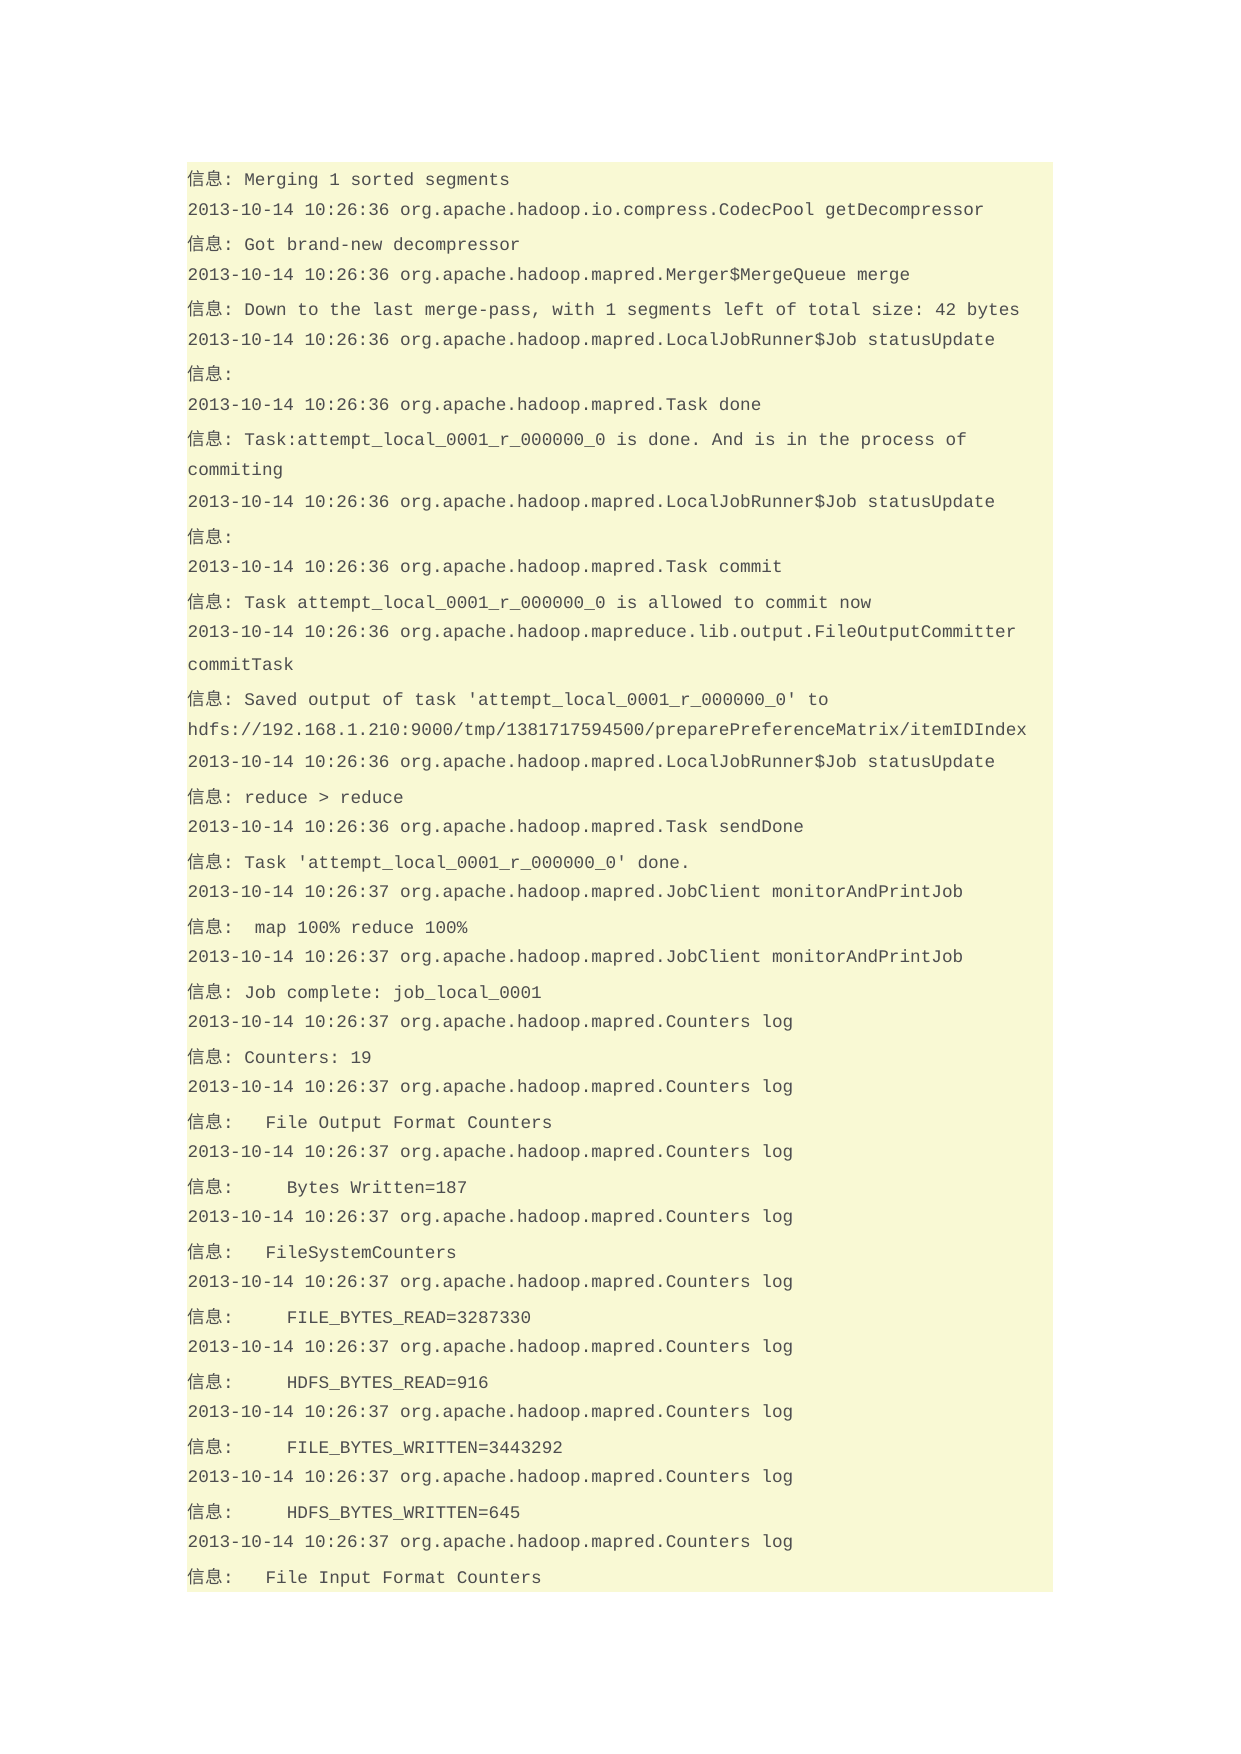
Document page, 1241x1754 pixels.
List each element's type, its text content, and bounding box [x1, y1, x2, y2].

text 2013-10-14 10:26:36 org.apache.hadoop.mapred.LocalJobRunner$Job statusUpdate [187, 747, 1053, 779]
text 信息: HDFS_BYTES_WRITTEN=645 [187, 1494, 1053, 1527]
text 2013-10-14 10:26:37 org.apache.hadoop.mapred.Counters log [187, 1072, 1053, 1104]
text 信息: Task 'attempt_local_0001_r_000000_0' done. [187, 844, 1053, 877]
text 信息: Task:attempt_local_0001_r_000000_0 is done. And is in the process of commiting [187, 422, 1053, 487]
text 信息: [187, 357, 1053, 389]
text 信息: File Output Format Counters [187, 1104, 1053, 1137]
text 信息: Down to the last merge-pass, with 1 segments left of total size: 42 bytes [187, 292, 1053, 324]
text 2013-10-14 10:26:37 org.apache.hadoop.mapred.Counters log [187, 1137, 1053, 1169]
text 信息: Merging 1 sorted segments [187, 162, 1053, 194]
text 2013-10-14 10:26:36 org.apache.hadoop.io.compress.CodecPool getDecompressor [187, 194, 1053, 227]
text 信息: Task attempt_local_0001_r_000000_0 is allowed to commit now [187, 584, 1053, 617]
text 2013-10-14 10:26:36 org.apache.hadoop.mapreduce.lib.output.FileOutputCommitter commitTask [187, 617, 1053, 682]
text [187, 259, 1053, 292]
text 信息: FILE_BYTES_WRITTEN=3443292 [187, 1429, 1053, 1462]
text 信息: FILE_BYTES_READ=3287330 [187, 1299, 1053, 1332]
text 2013-10-14 10:26:37 org.apache.hadoop.mapred.Counters log [187, 1397, 1053, 1429]
text 信息: HDFS_BYTES_READ=916 [187, 1364, 1053, 1397]
text 2013-10-14 10:26:37 org.apache.hadoop.mapred.Counters log [187, 1332, 1053, 1364]
text 2013-10-14 10:26:37 org.apache.hadoop.mapred.JobClient monitorAndPrintJob [187, 942, 1053, 974]
text 2013-10-14 10:26:36 org.apache.hadoop.mapred.Task commit [187, 552, 1053, 584]
text 2013-10-14 10:26:37 org.apache.hadoop.mapred.Counters log [187, 1202, 1053, 1234]
text 信息: File Input Format Counters [187, 1559, 1053, 1592]
text 2013-10-14 10:26:36 org.apache.hadoop.mapred.Task sendDone [187, 812, 1053, 844]
text 信息: reduce > reduce [187, 779, 1053, 812]
text 2013-10-14 10:26:36 org.apache.hadoop.mapred.LocalJobRunner$Job statusUpdate [187, 324, 1053, 357]
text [187, 1462, 1053, 1494]
text 信息: map 100% reduce 100% [187, 909, 1053, 942]
text 信息: Counters: 19 [187, 1039, 1053, 1072]
text 2013-10-14 10:26:36 org.apache.hadoop.mapred.LocalJobRunner$Job statusUpdate [187, 487, 1053, 519]
text 2013-10-14 10:26:36 org.apache.hadoop.mapred.Task done [187, 389, 1053, 422]
text 信息: Got brand-new decompressor [187, 227, 1053, 259]
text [187, 1527, 1053, 1559]
text 2013-10-14 10:26:37 org.apache.hadoop.mapred.Counters log [187, 1267, 1053, 1299]
text 2013-10-14 10:26:37 org.apache.hadoop.mapred.JobClient monitorAndPrintJob [187, 877, 1053, 909]
text 信息: Bytes Written=187 [187, 1169, 1053, 1202]
text 信息: Job complete: job_local_0001 [187, 974, 1053, 1007]
text 信息: [187, 519, 1053, 552]
text 信息: FileSystemCounters [187, 1234, 1053, 1267]
text 2013-10-14 10:26:37 org.apache.hadoop.mapred.Counters log [187, 1007, 1053, 1039]
text 信息: Saved output of task 'attempt_local_0001_r_000000_0' to hdfs://192.168.1.210:9000/tmp/1381717594500/preparePreferenceMatrix/itemIDIndex [187, 682, 1053, 747]
